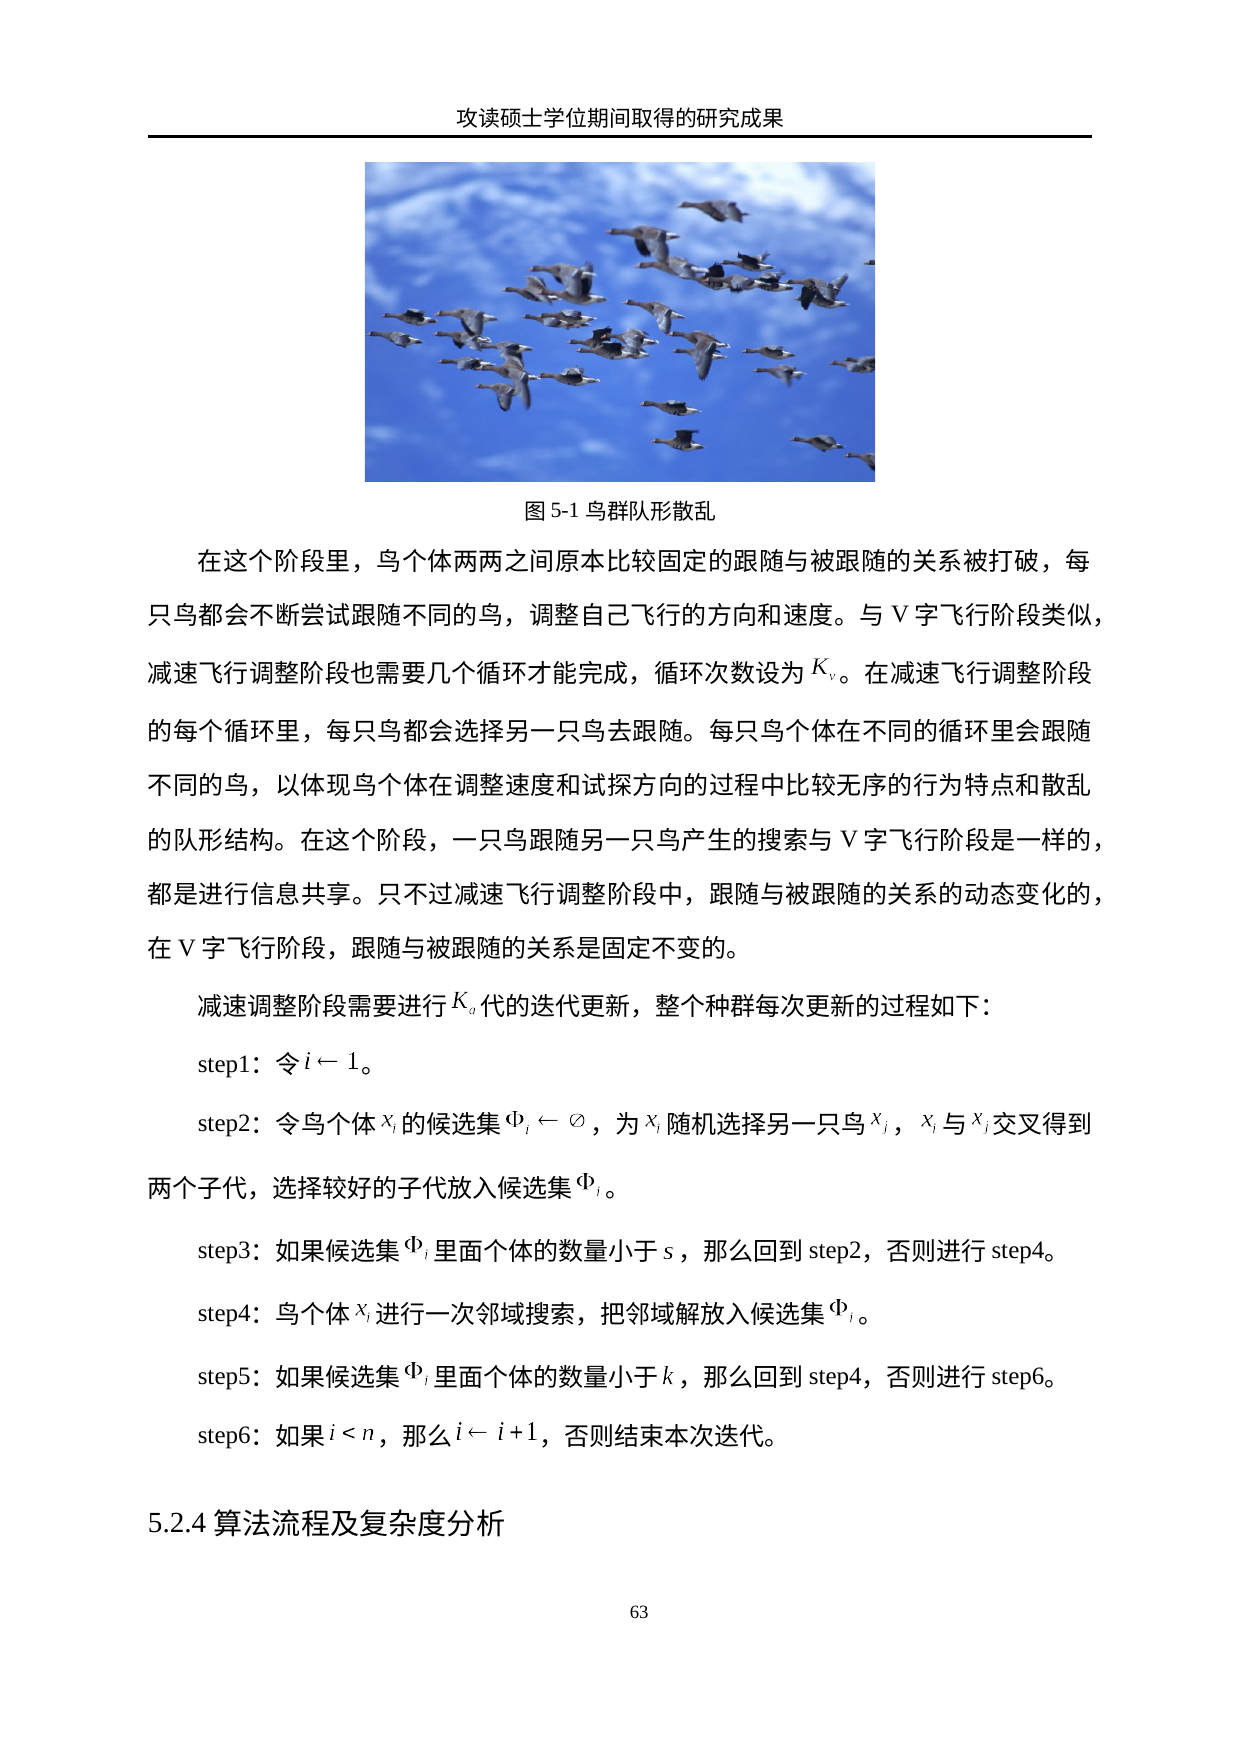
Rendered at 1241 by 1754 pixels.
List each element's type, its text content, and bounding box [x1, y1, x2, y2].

text step5：如果候选集里面个体的数量小于，那么回到step4，否则进行step6。 [148, 1353, 1092, 1398]
text 在这个阶段里，鸟个体两两之间原本比较固定的跟随与被跟随的关系被打破，每只鸟都会不断尝试跟随不同的鸟，调整自己飞行的方向和速度。与V字飞行阶段类似，减速飞行调整阶段也需要几个循环才能完成，循环次数设为。在减速飞行调整阶段的每个循环里，每只鸟都会选择另一只鸟去跟随。每只鸟个体在不同的循环里会跟随不同的鸟，以体现鸟个体在调整速度和试探方向的过程中比较无序的行为特点和散乱的队形结构。在这个阶段，一只鸟跟随另一只鸟产生的搜索与V字飞行阶段是一样的，都是进行信息共享。只不过减速飞行调整阶段中，跟随与被跟随的关系的动态变化的，在V字飞行阶段，跟随与被跟随的关系是固定不变的。 [148, 541, 1092, 965]
subtitle 5.2.4 算法流程及复杂度分析 [148, 1488, 1092, 1556]
text step6：如果，那么，否则结束本次迭代。 [148, 1416, 1092, 1453]
text step3：如果候选集里面个体的数量小于，那么回到step2，否则进行step4。 [148, 1227, 1092, 1272]
picture [364, 162, 876, 482]
text step4：鸟个体进行一次邻域搜索，把邻域解放入候选集。 [148, 1290, 1092, 1335]
text step1：令。 [148, 1045, 1092, 1082]
text 图5-1 鸟群队形散乱 [148, 494, 1092, 526]
text 减速调整阶段需要进行代的迭代更新，整个种群每次更新的过程如下： [148, 983, 1092, 1027]
text step2：令鸟个体的候选集，为随机选择另一只鸟，与交叉得到两个子代，选择较好的子代放入候选集。 [148, 1100, 1092, 1209]
